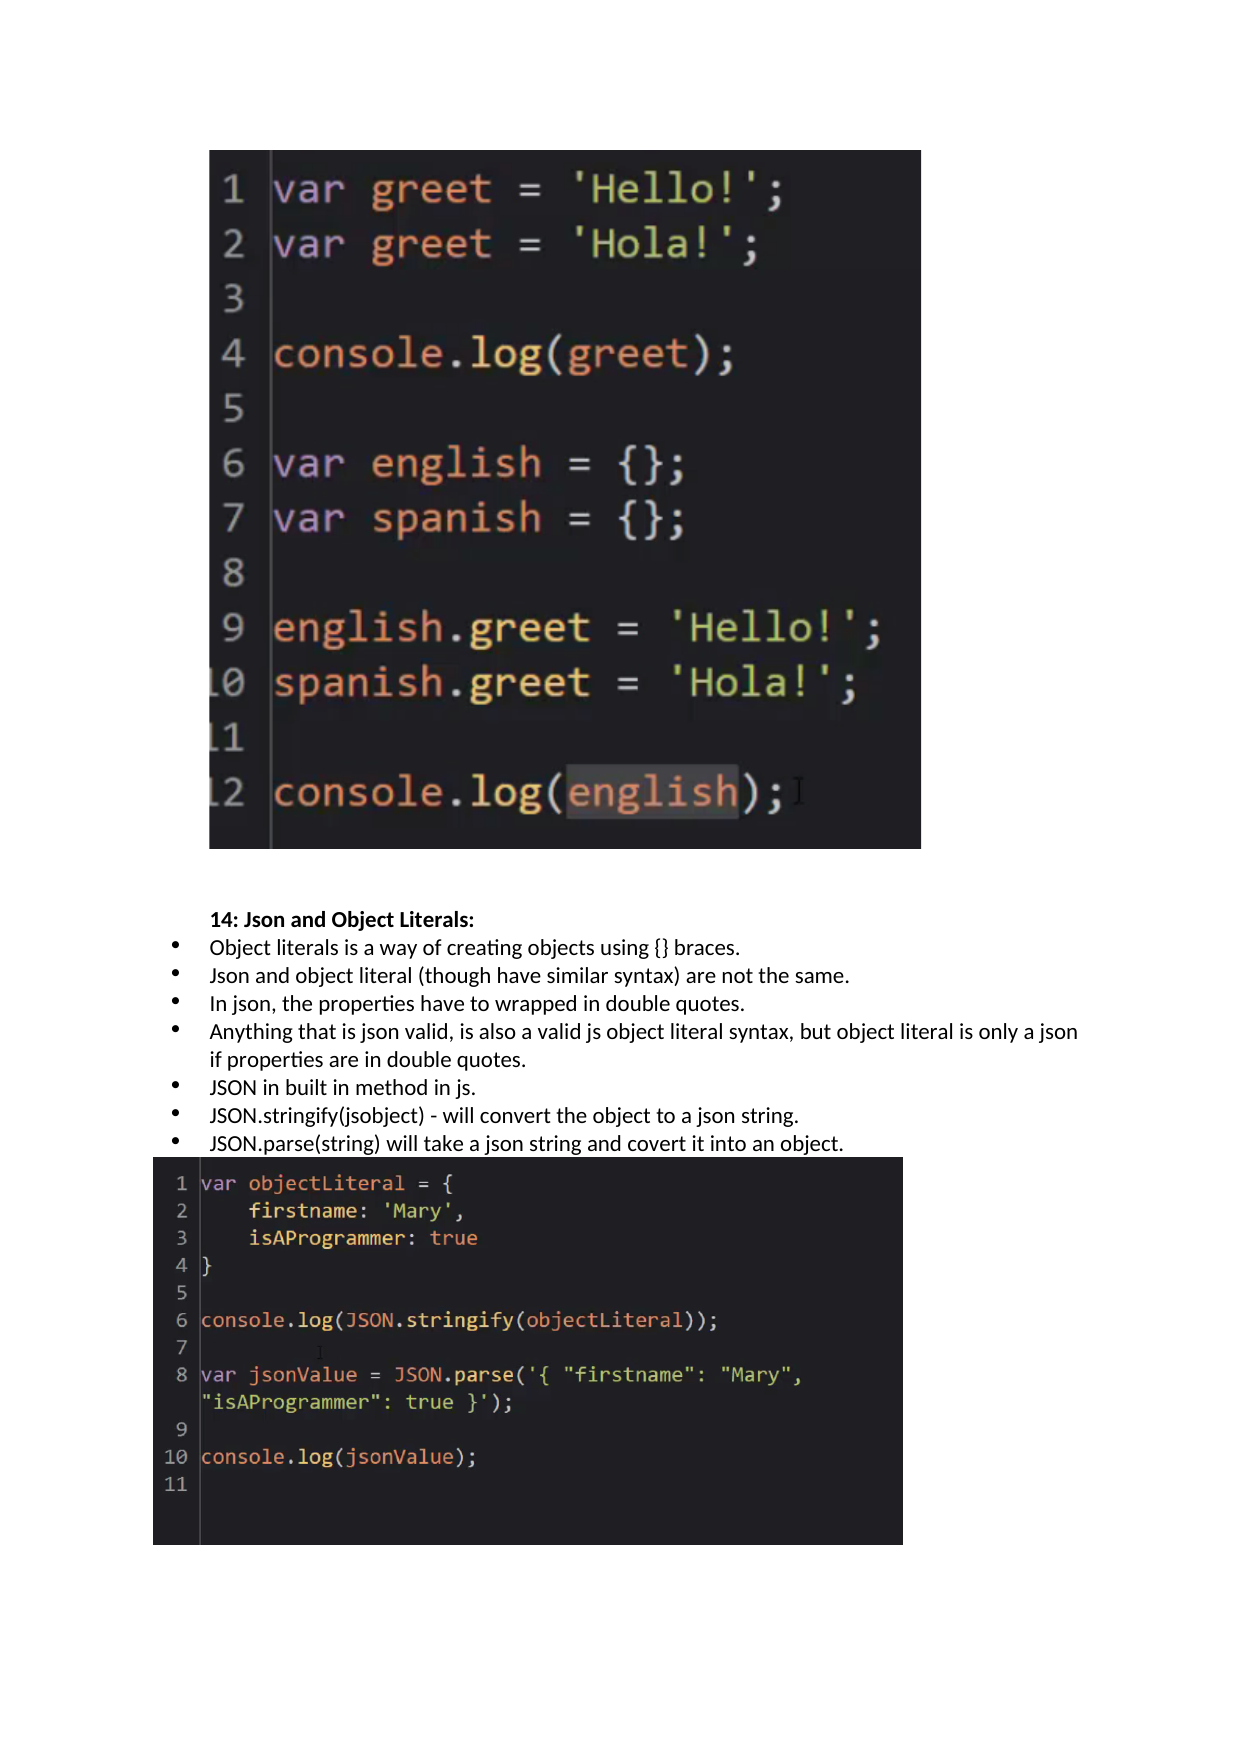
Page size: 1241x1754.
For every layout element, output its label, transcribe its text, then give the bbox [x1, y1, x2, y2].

picture [209, 150, 922, 849]
list Object literals is a way of creating objects using {} braces. [172, 933, 1090, 961]
list JSON.stringify(jsobject) - will convert the object to a json string. [172, 1101, 1090, 1129]
text 14: Json and Object Literals: [209, 905, 1090, 933]
list JSON.parse(string) will take a json string and covert it into an object. [172, 1129, 1090, 1157]
picture [153, 1157, 903, 1545]
list Json and object literal (though have similar syntax) are not the same. [172, 961, 1090, 989]
list In json, the properties have to wrapped in double quotes. [172, 989, 1090, 1017]
list Anything that is json valid, is also a valid js object literal syntax, but object literal is only a json if properties are in double quotes. [172, 1017, 1090, 1073]
list JSON in built in method in js. [172, 1073, 1090, 1101]
